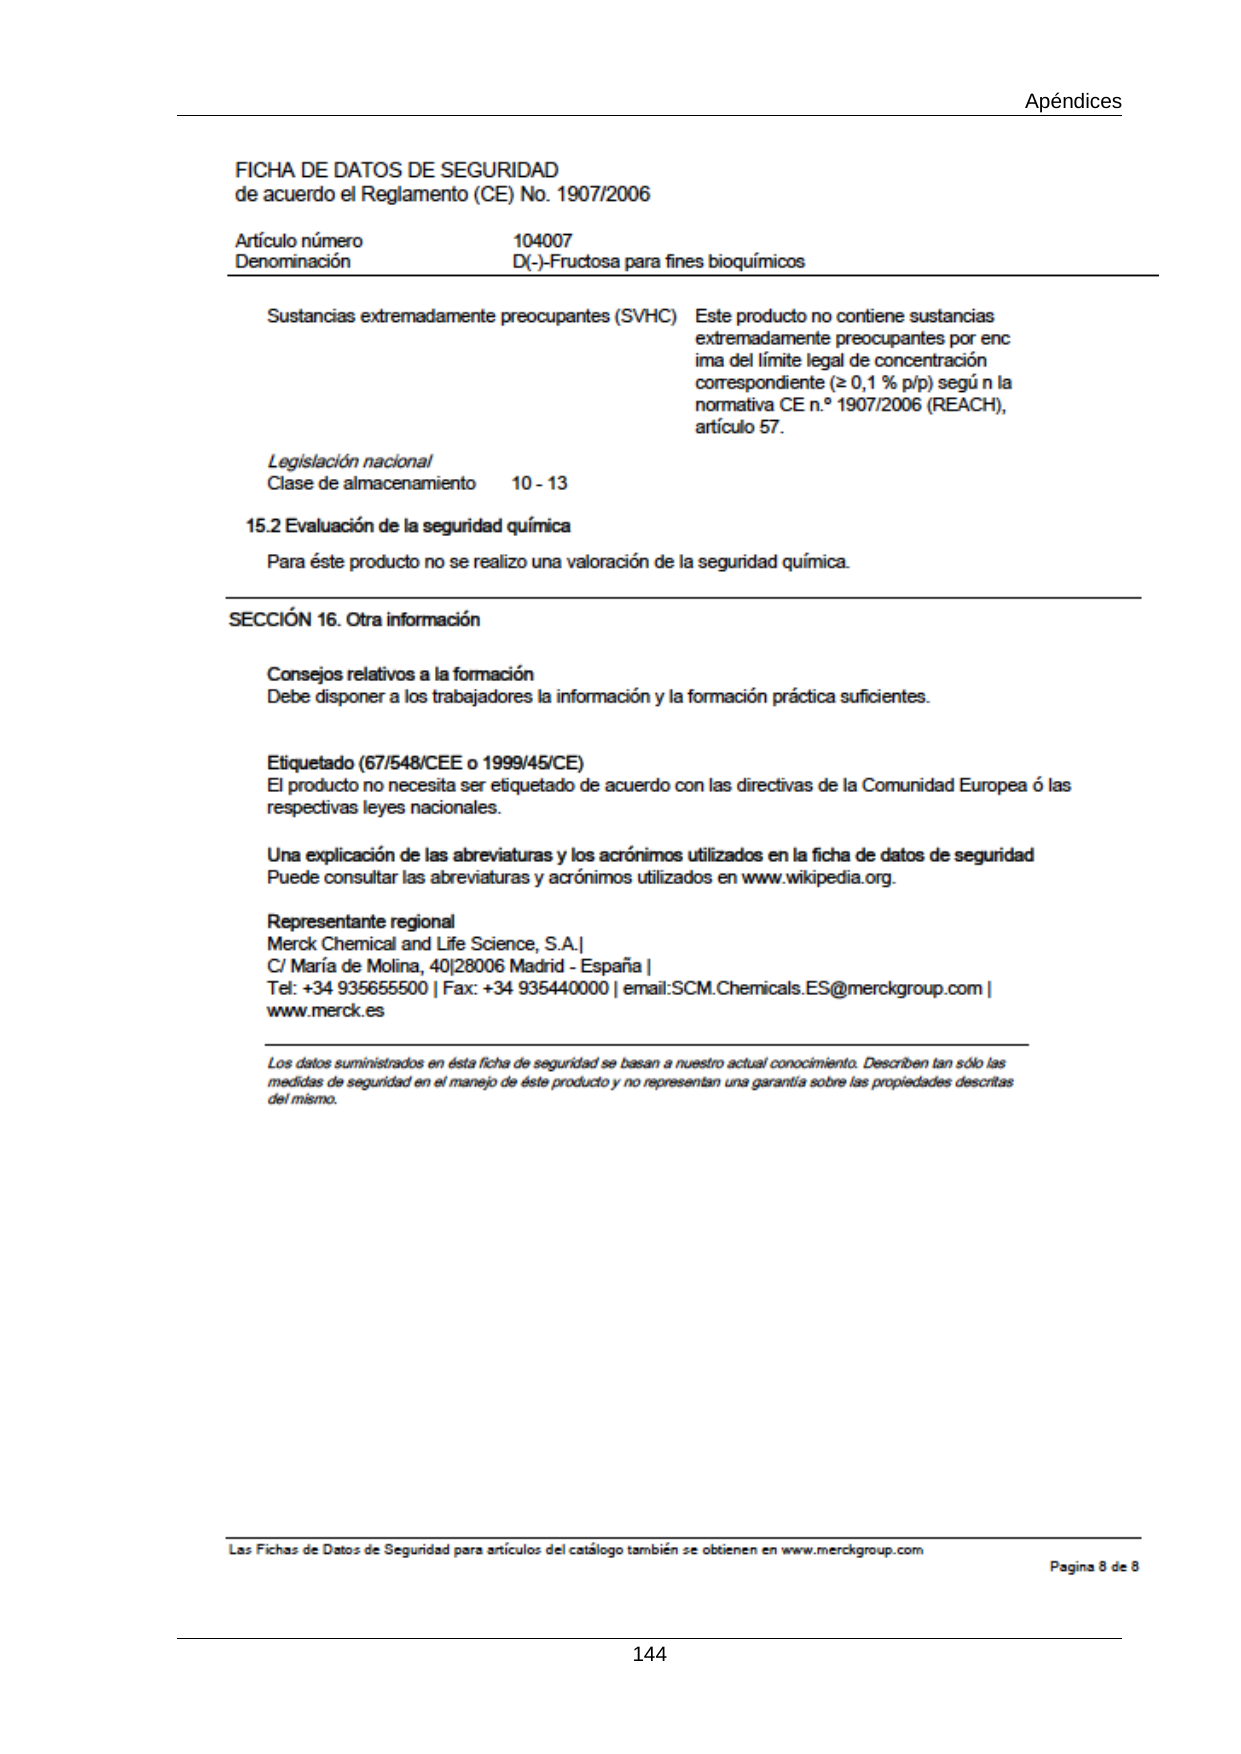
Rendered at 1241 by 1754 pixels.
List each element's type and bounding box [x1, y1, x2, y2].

picture [214, 147, 1159, 1587]
